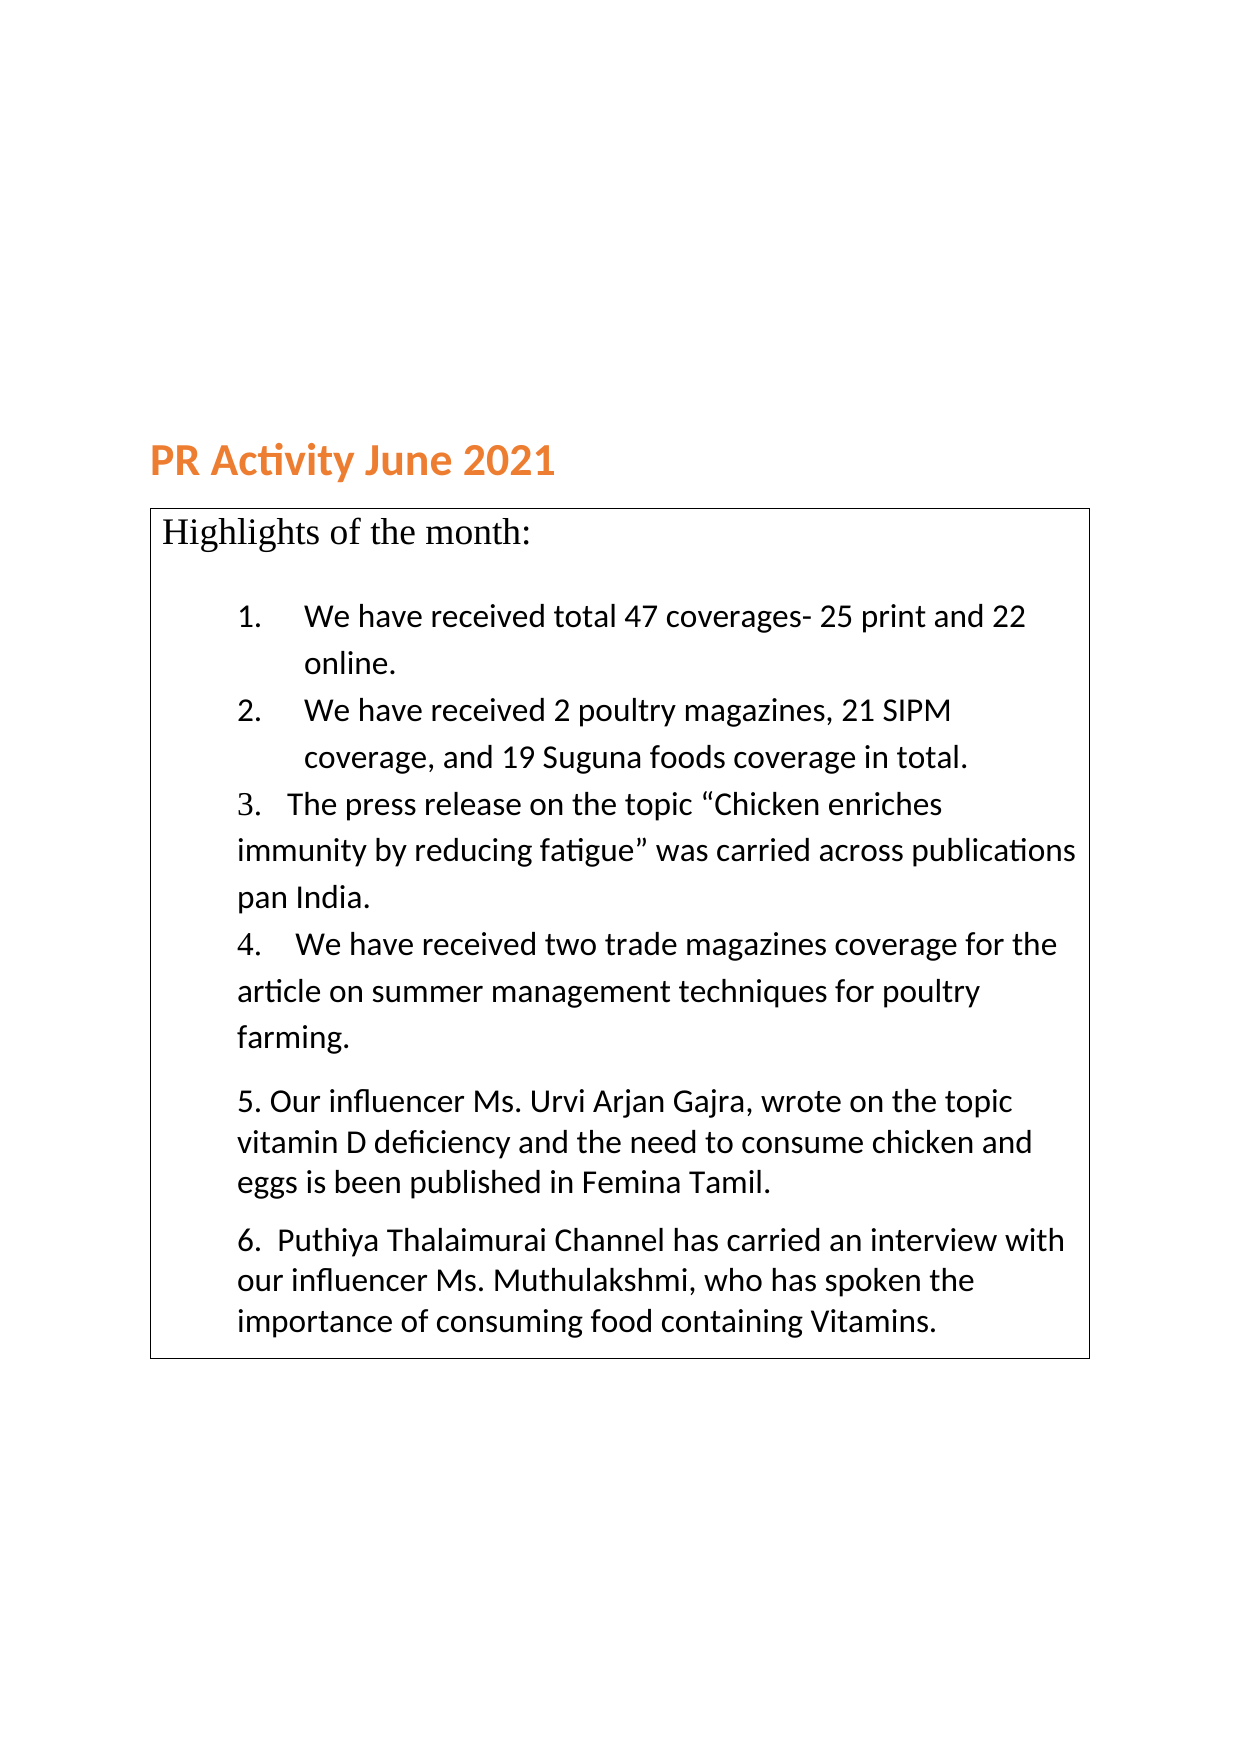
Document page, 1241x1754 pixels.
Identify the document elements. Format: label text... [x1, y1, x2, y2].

text PR Activity June 2021 [150, 431, 1090, 487]
table_header Highlights of the month: We have received total 47 coverages- 25 print and 22 online. We have received 2 poultry magazines, 21 SIPM coverage, and 19 Suguna foods coverage in total. 3. The press release on the topic “Chicken enriches immunity by reducing fatigue” was carried across publications pan India. 4. We have received two trade magazines coverage for the article on summer management techniques for poultry farming. 5. Our influencer Ms. Urvi Arjan Gajra, wrote on the topic vitamin D deficiency and the need to consume chicken and eggs is been published in Femina Tamil. 6. Puthiya Thalaimurai Channel has carried an interview with our influencer Ms. Muthulakshmi, who has spoken the importance of consuming food containing Vitamins. [151, 509, 1089, 1358]
